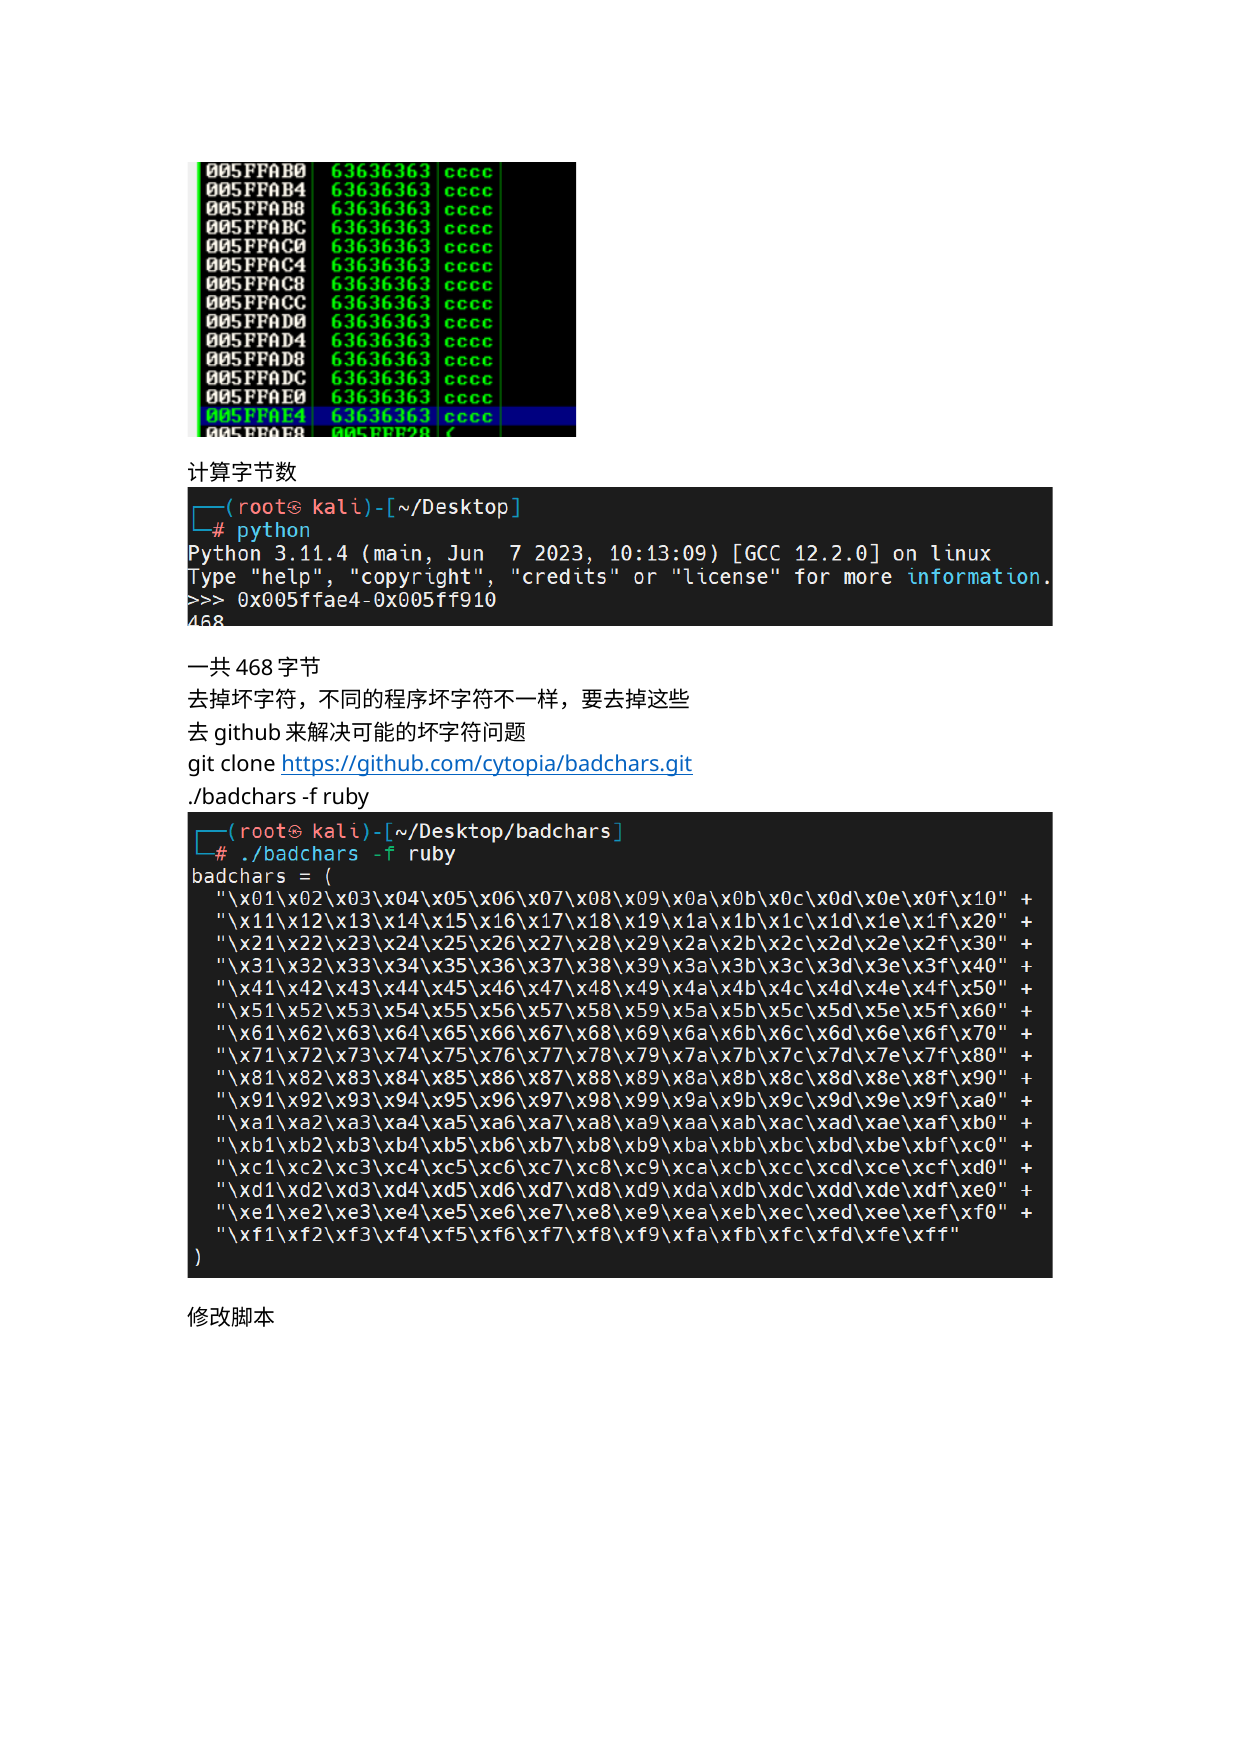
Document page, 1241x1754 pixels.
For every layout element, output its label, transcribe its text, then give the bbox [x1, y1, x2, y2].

text 修改脚本 [187, 1299, 1053, 1332]
picture [187, 162, 577, 437]
picture [187, 812, 1053, 1278]
picture [187, 487, 1053, 626]
text 计算字节数 [187, 454, 1053, 487]
text 一共468字节 [187, 649, 1053, 682]
text git clone https://github.com/cytopia/badchars.git [187, 747, 1053, 779]
text ./badchars -f ruby [187, 779, 1053, 812]
text 去github来解决可能的坏字符问题 [187, 714, 1053, 747]
text 去掉坏字符，不同的程序坏字符不一样，要去掉这些 [187, 682, 1053, 714]
